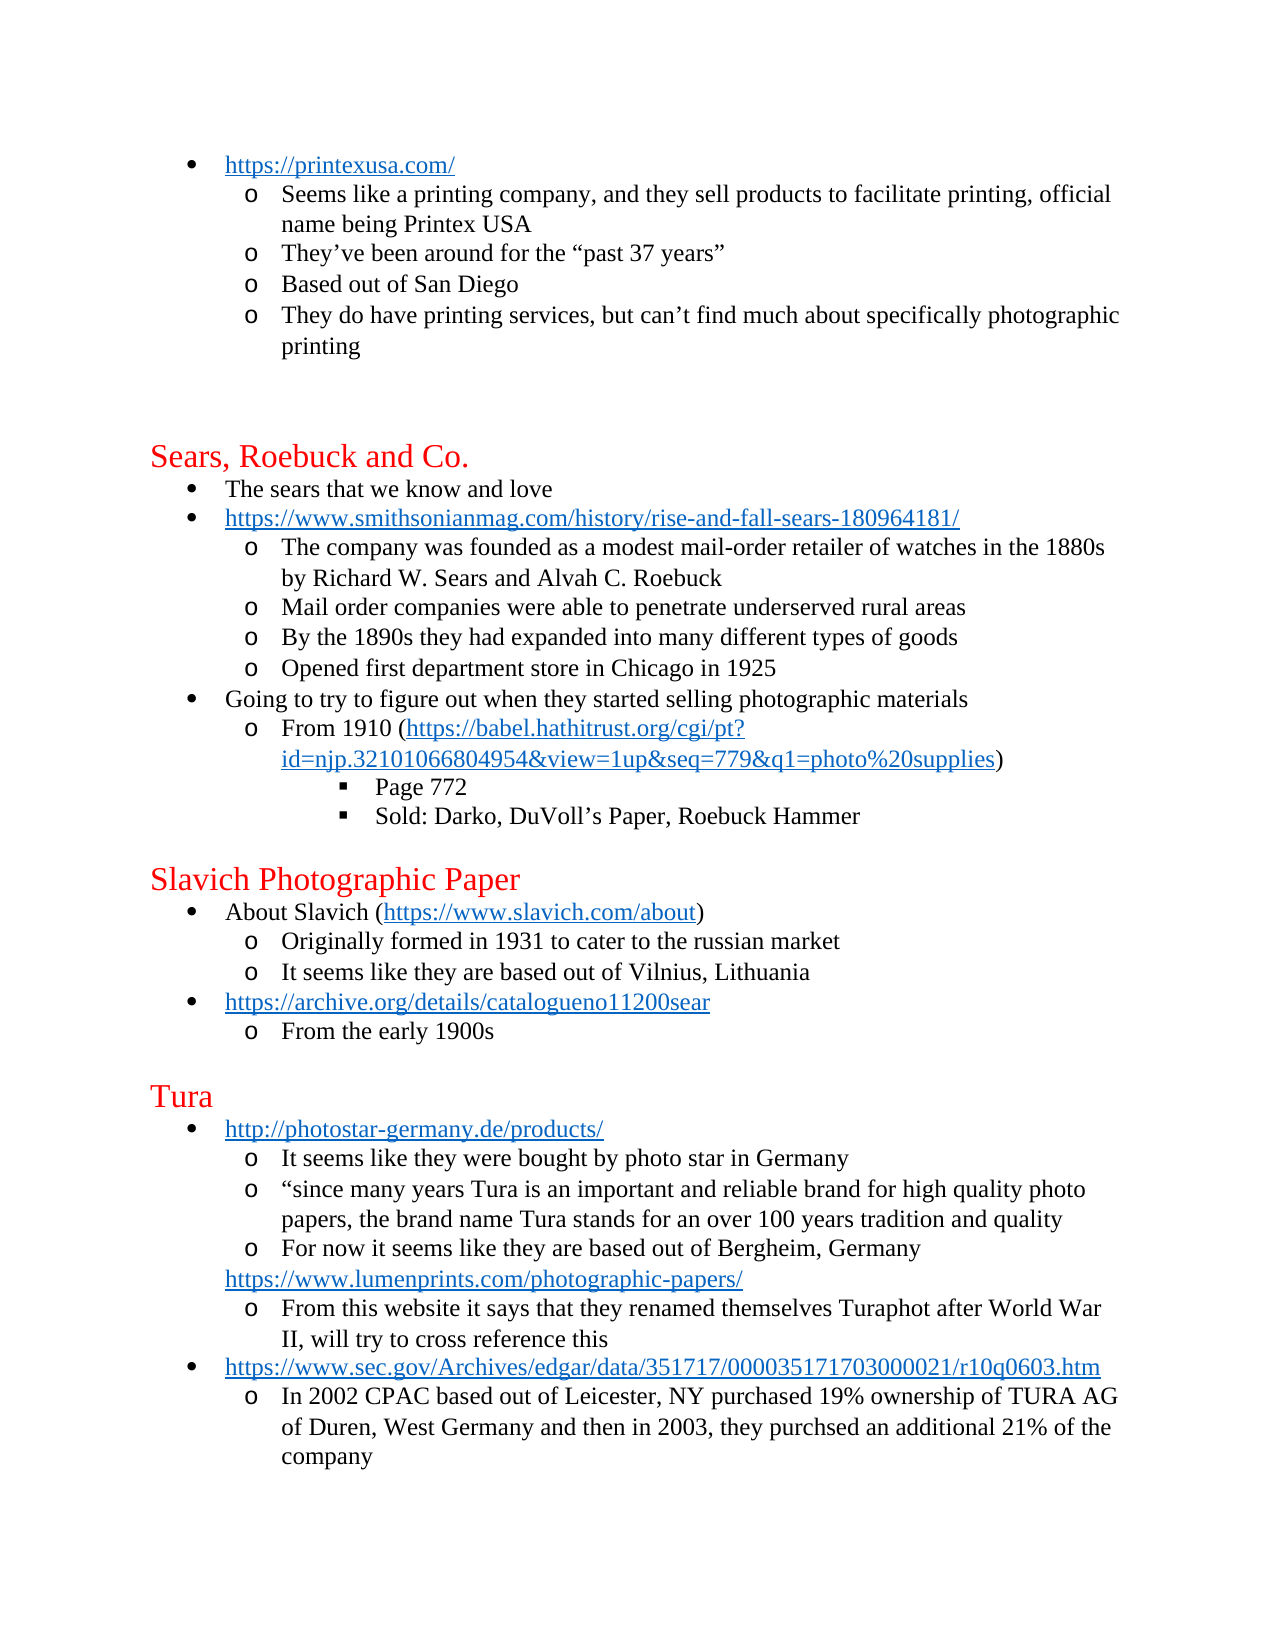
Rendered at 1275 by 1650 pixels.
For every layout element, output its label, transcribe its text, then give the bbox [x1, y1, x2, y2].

text Tura [150, 1076, 1125, 1114]
list By the 1890s they had expanded into many different types of goods [244, 622, 1125, 653]
list They do have printing services, but can’t find much about specifically photographic printing [244, 300, 1125, 359]
list In 2002 CPAC based out of Leicester, NY purchased 19% ownership of TURA AG of Duren, West Germany and then in 2003, they purchsed an additional 21% of the company [244, 1381, 1125, 1469]
list “since many years Tura is an important and reliable brand for high quality photo papers, the brand name Tura stands for an over 100 years tradition and quality [244, 1174, 1125, 1233]
list https://printexusa.com/ [187, 150, 1125, 179]
list The company was founded as a modest mail-order retailer of watches in the 1880s by Richard W. Sears and Alvah C. Roebuck [244, 532, 1125, 592]
list Originally formed in 1931 to cater to the russian market [244, 926, 1125, 957]
list Mail order companies were able to penetrate underserved rural areas [244, 592, 1125, 622]
list From 1910 (https://babel.hathitrust.org/cgi/pt?id=njp.32101066804954&view=1up&seq=779&q1=photo%20supplies) [244, 713, 1125, 772]
list Seems like a printing company, and they sell products to facilitate printing, official name being Printex USA [244, 179, 1125, 238]
list https://www.sec.gov/Archives/edgar/data/351717/000035171703000021/r10q0603.htm [187, 1352, 1125, 1381]
list https://archive.org/details/catalogueno11200sear [187, 987, 1125, 1016]
list They’ve been around for the “past 37 years” [244, 238, 1125, 269]
list Page 772 [337, 772, 1125, 801]
list The sears that we know and love [187, 474, 1125, 503]
list Based out of San Diego [244, 269, 1125, 300]
list It seems like they were bought by photo star in Germany [244, 1143, 1125, 1174]
list About Slavich (https://www.slavich.com/about) [187, 897, 1125, 926]
list From the early 1900s [244, 1016, 1125, 1047]
list For now it seems like they are based out of Bergheim, Germany [244, 1233, 1125, 1264]
list From this website it says that they renamed themselves Turaphot after World War II, will try to cross reference this [244, 1293, 1125, 1352]
list http://photostar-germany.de/products/ [187, 1114, 1125, 1143]
list Going to try to figure out when they started selling photographic materials [187, 684, 1125, 713]
list Sold: Darko, DuVoll’s Paper, Roebuck Hammer [337, 801, 1125, 830]
list https://www.smithsonianmag.com/history/rise-and-fall-sears-180964181/ [187, 503, 1125, 532]
text Sears, Roebuck and Co. [150, 436, 1125, 474]
text Slavich Photographic Paper [150, 859, 1125, 897]
list Opened first department store in Chicago in 1925 [244, 653, 1125, 684]
list https://www.lumenprints.com/photographic-papers/ [225, 1264, 1125, 1293]
list It seems like they are based out of Vilnius, Lithuania [244, 957, 1125, 987]
